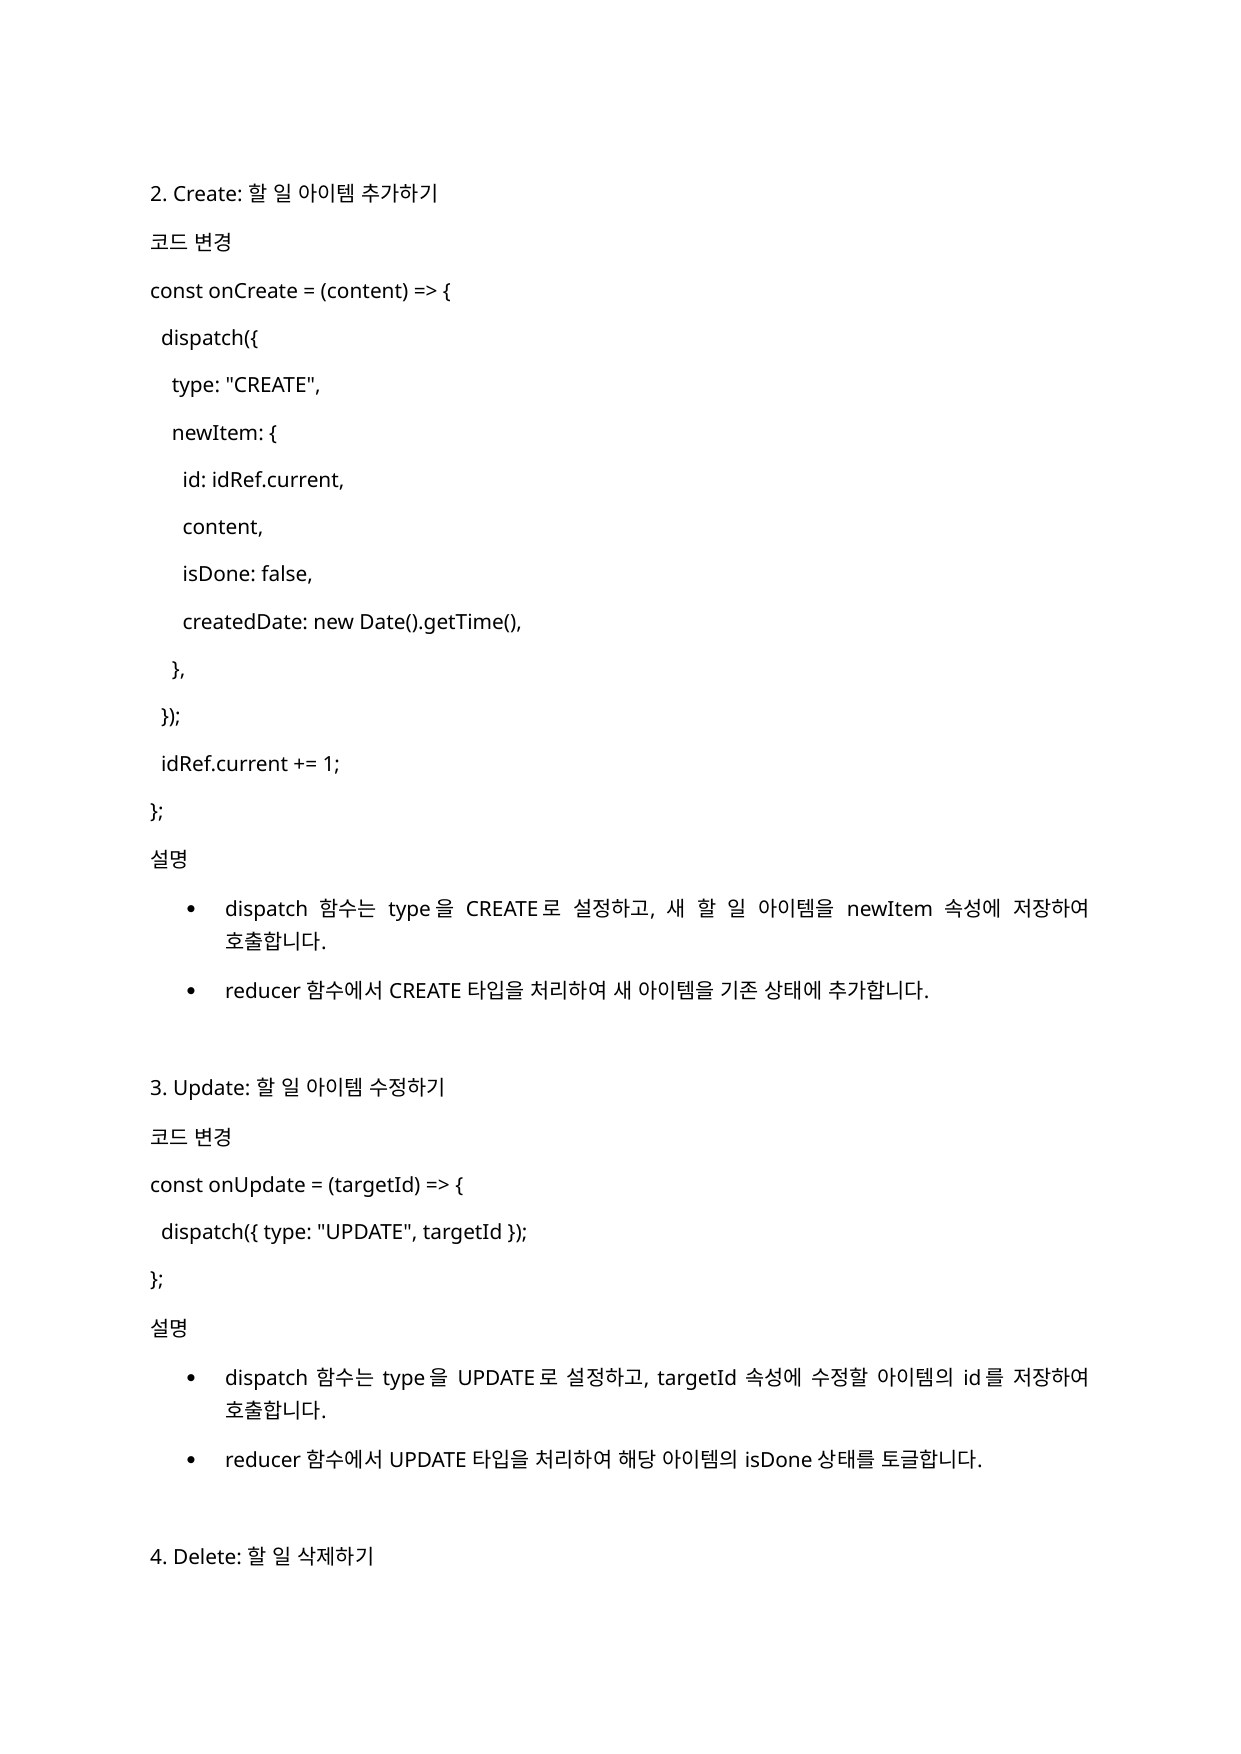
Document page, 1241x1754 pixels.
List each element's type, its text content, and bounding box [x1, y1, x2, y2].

text 설명 [150, 1312, 1090, 1342]
text dispatch({ [150, 323, 1090, 352]
text isDone: false, [150, 559, 1090, 588]
text const onUpdate = (targetId) => { [150, 1170, 1090, 1198]
list dispatch 함수는 type을 CREATE로 설정하고, 새 할 일 아이템을 newItem 속성에 저장하여 호출합니다. [187, 893, 1090, 956]
text }); [150, 701, 1090, 730]
text idRef.current += 1; [150, 749, 1090, 777]
text }, [150, 654, 1090, 683]
text id: idRef.current, [150, 465, 1090, 493]
text }; [150, 796, 1090, 824]
text 3. Update: 할 일 아이템 수정하기 [150, 1071, 1090, 1102]
text }; [150, 1264, 1090, 1293]
text const onCreate = (content) => { [150, 276, 1090, 304]
text 4. Delete: 할 일 삭제하기 [150, 1540, 1090, 1570]
text createdDate: new Date().getTime(), [150, 607, 1090, 635]
list reducer 함수에서 UPDATE 타입을 처리하여 해당 아이템의 isDone 상태를 토글합니다. [187, 1443, 1090, 1473]
text 2. Create: 할 일 아이템 추가하기 [150, 177, 1090, 207]
text type: "CREATE", [150, 370, 1090, 399]
list reducer 함수에서 CREATE 타입을 처리하여 새 아이템을 기존 상태에 추가합니다. [187, 975, 1090, 1005]
text newItem: { [150, 418, 1090, 446]
text content, [150, 512, 1090, 541]
text dispatch({ type: "UPDATE", targetId }); [150, 1217, 1090, 1246]
text 코드 변경 [150, 1121, 1090, 1151]
text 설명 [150, 843, 1090, 873]
list dispatch 함수는 type을 UPDATE로 설정하고, targetId 속성에 수정할 아이템의 id를 저장하여 호출합니다. [187, 1361, 1090, 1424]
text 코드 변경 [150, 227, 1090, 257]
